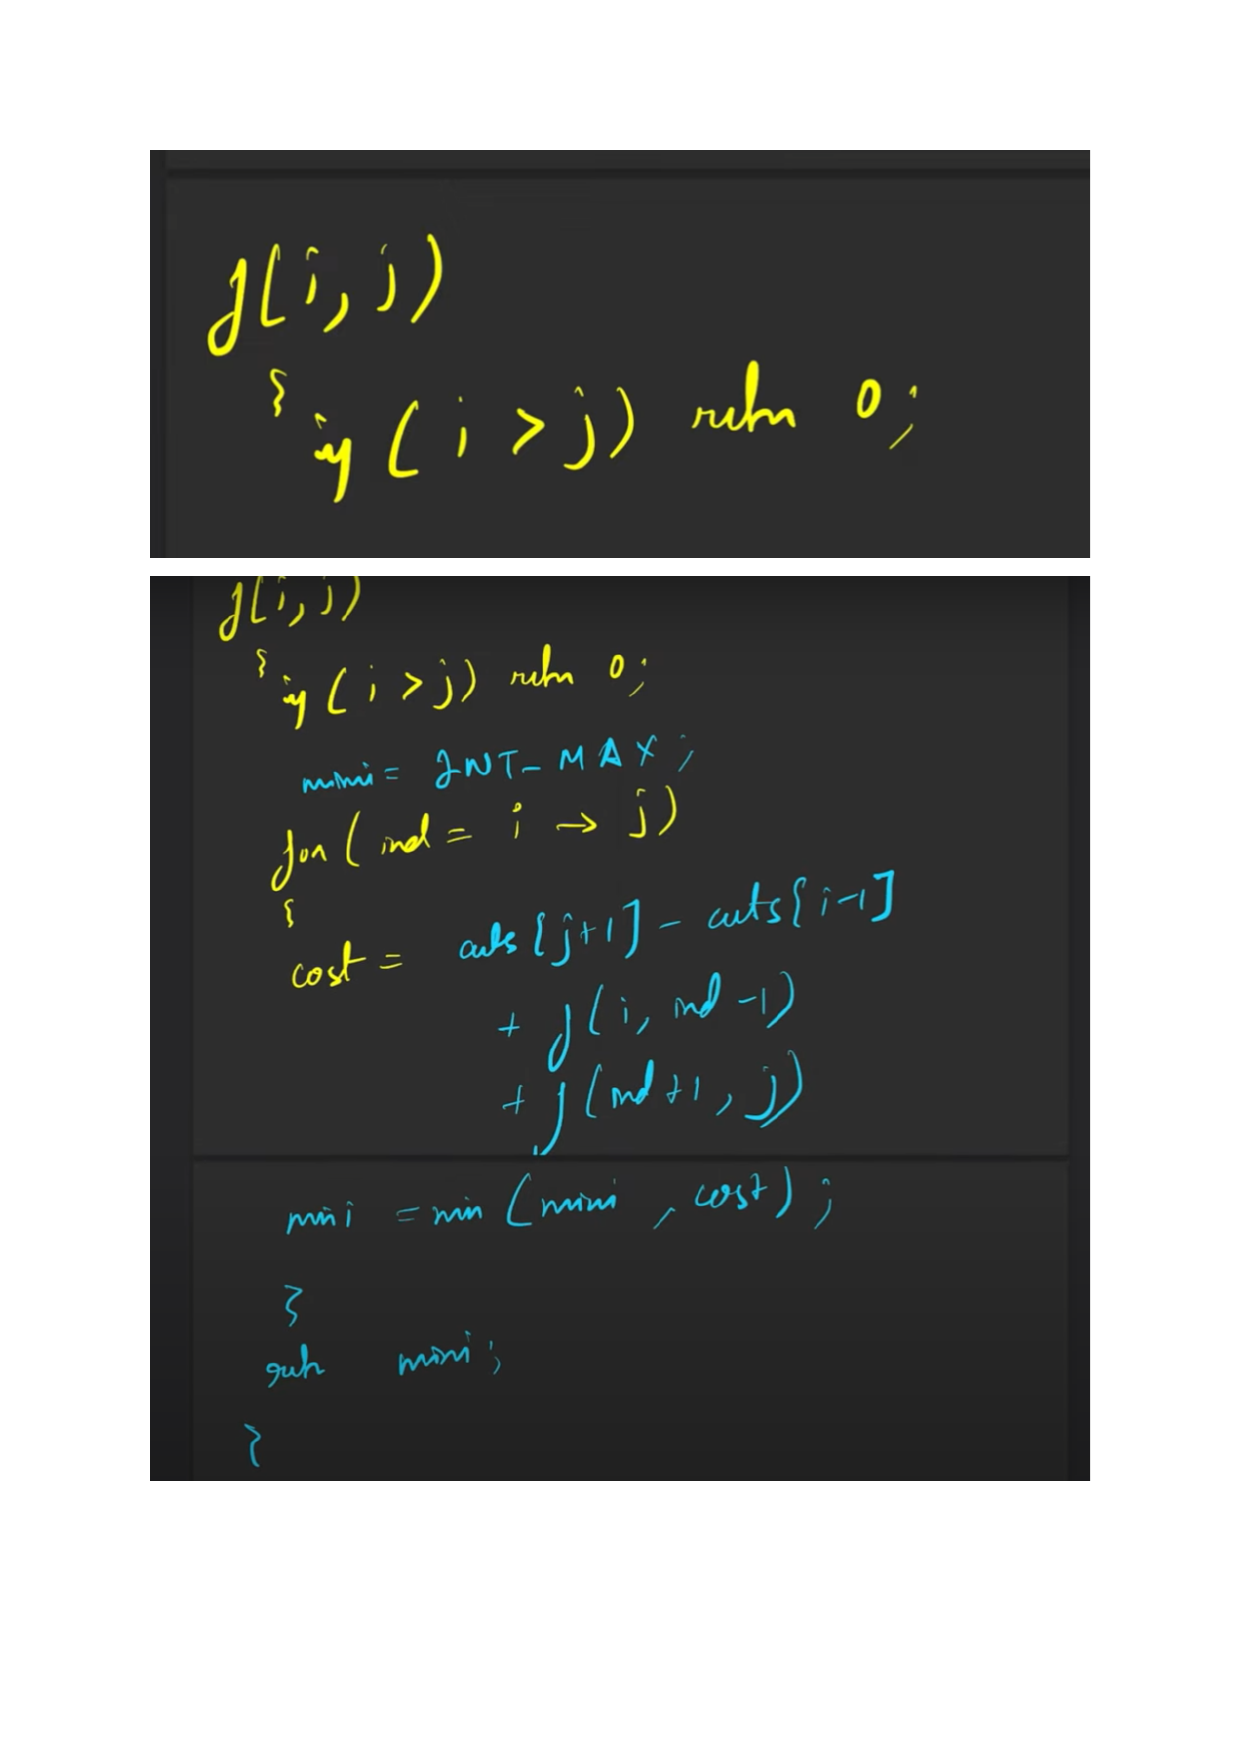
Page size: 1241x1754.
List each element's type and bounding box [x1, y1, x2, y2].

picture [150, 576, 1091, 1481]
picture [150, 150, 1091, 558]
